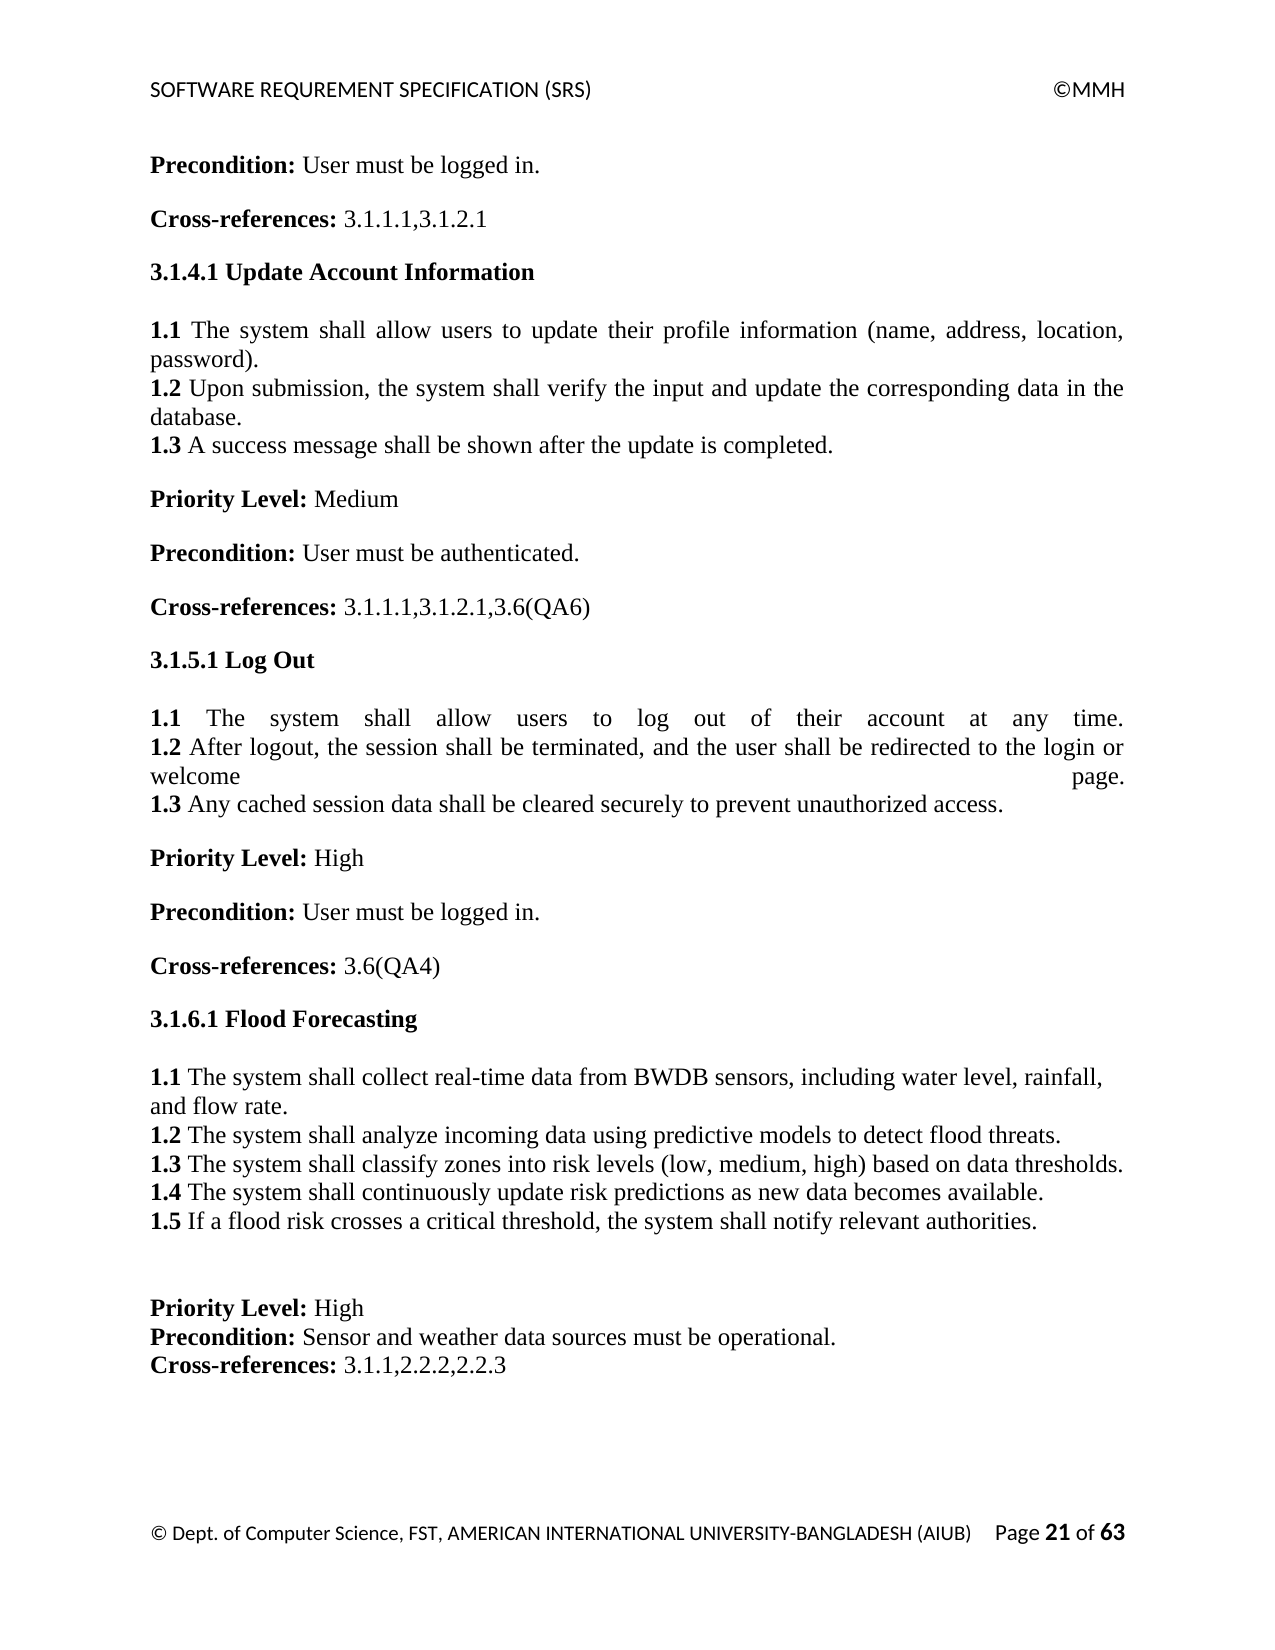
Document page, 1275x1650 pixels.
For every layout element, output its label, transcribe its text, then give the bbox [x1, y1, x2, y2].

text Cross-references: 3.6(QA4) [150, 951, 1125, 979]
text 1.1 The system shall collect real-time data from BWDB sensors, including water level, rainfall, and flow rate. 1.2 The system shall analyze incoming data using predictive models to detect flood threats. 1.3 The system shall classify zones into risk levels (low, medium, high) based on data thresholds. 1.4 The system shall continuously update risk predictions as new data becomes available. 1.5 If a flood risk crosses a critical threshold, the system shall notify relevant authorities. [150, 1062, 1125, 1264]
text Priority Level: High Precondition: Sensor and weather data sources must be operational. Cross-references: 3.1.1,2.2.2,2.2.3 [150, 1293, 1125, 1379]
text Precondition: User must be logged in. [150, 897, 1125, 926]
subtitle 3.1.5.1 Log Out [150, 645, 1125, 674]
text Precondition: User must be logged in. [150, 150, 1125, 179]
subtitle 3.1.6.1 Flood Forecasting [150, 1004, 1125, 1033]
text Cross-references: 3.1.1.1,3.1.2.1,3.6(QA6) [150, 592, 1125, 620]
text Precondition: User must be authenticated. [150, 538, 1125, 567]
text Priority Level: Medium [150, 484, 1125, 513]
text 1.1 The system shall allow users to update their profile information (name, address, location, password). 1.2 Upon submission, the system shall verify the input and update the corresponding data in the database. 1.3 A success message shall be shown after the update is completed. [150, 315, 1125, 459]
text Priority Level: High [150, 843, 1125, 872]
subtitle 3.1.4.1 Update Account Information [150, 257, 1125, 286]
text 1.1 The system shall allow users to log out of their account at any time. 1.2 After logout, the session shall be terminated, and the user shall be redirected to the login or welcome page. 1.3 Any cached session data shall be cleared securely to prevent unauthorized access. [150, 703, 1125, 818]
text Cross-references: 3.1.1.1,3.1.2.1 [150, 204, 1125, 232]
